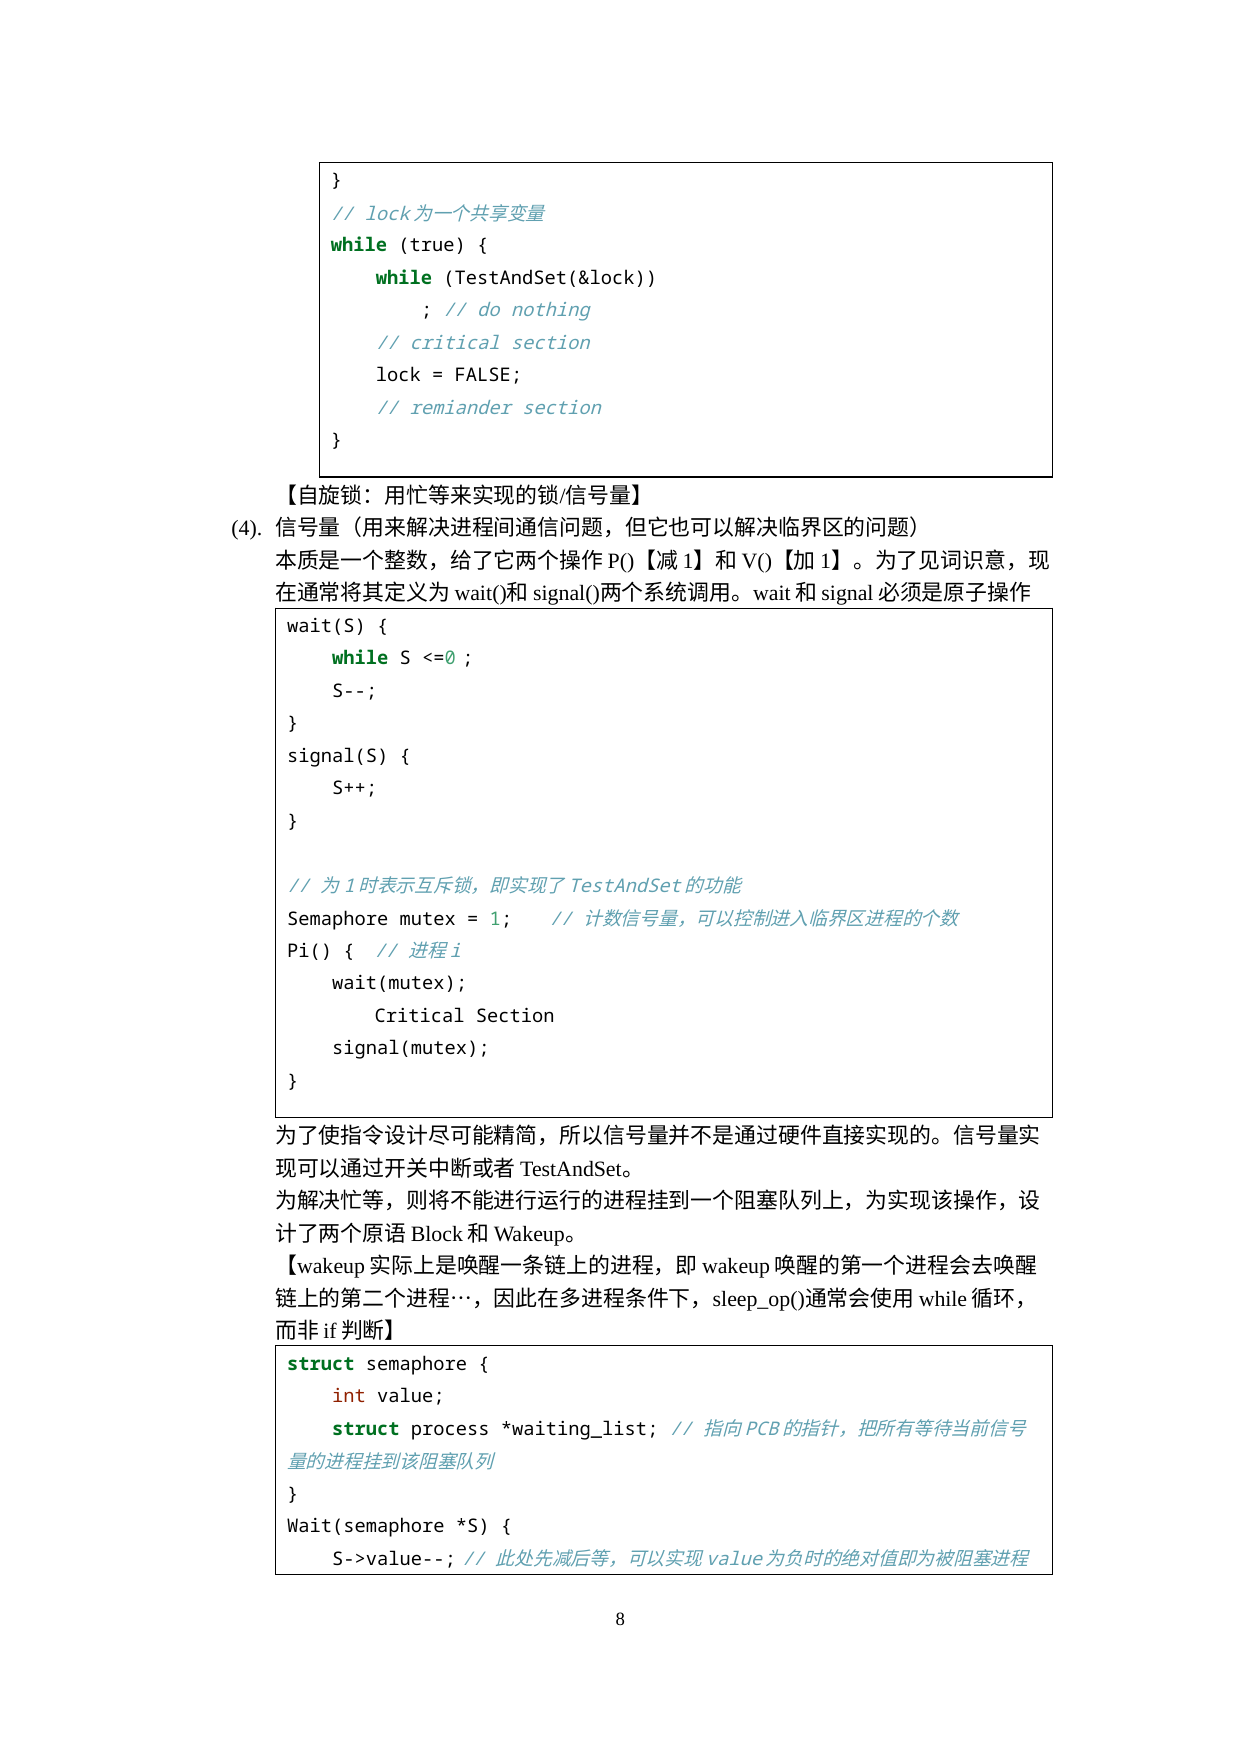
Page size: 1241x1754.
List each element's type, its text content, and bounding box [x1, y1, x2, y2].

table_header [320, 163, 1052, 476]
list 为了使指令设计尽可能精简，所以信号量并不是通过硬件直接实现的。信号量实现可以通过开关中断或者TestAndSet。 [275, 1118, 1053, 1183]
list 信号量（用来解决进程间通信问题，但它也可以解决临界区的问题） [231, 510, 1053, 542]
list 【wakeup实际上是唤醒一条链上的进程，即wakeup唤醒的第一个进程会去唤醒链上的第二个进程…，因此在多进程条件下，sleep_op()通常会使用while循环，而非if判断】 [275, 1248, 1053, 1345]
list 为解决忙等，则将不能进行运行的进程挂到一个阻塞队列上，为实现该操作，设计了两个原语Block和Wakeup。 [275, 1183, 1053, 1248]
list 【自旋锁：用忙等来实现的锁/信号量】 [275, 477, 1053, 510]
list 本质是一个整数，给了它两个操作P()【减1】和V()【加1】。为了见词识意，现在通常将其定义为wait()和signal()两个系统调用。wait和signal必须是原子操作 [275, 542, 1053, 607]
table_header wait(S) { while S <=0 ; S--; } signal(S) { S++; } // 为1时表示互斥锁，即实现了TestAndSet的功能 Semaphore mutex = 1; // 计数信号量，可以控制进入临界区进程的个数 Pi() { // 进程i wait(mutex); Critical Section signal(mutex); } [276, 609, 1052, 1117]
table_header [276, 1346, 1052, 1574]
